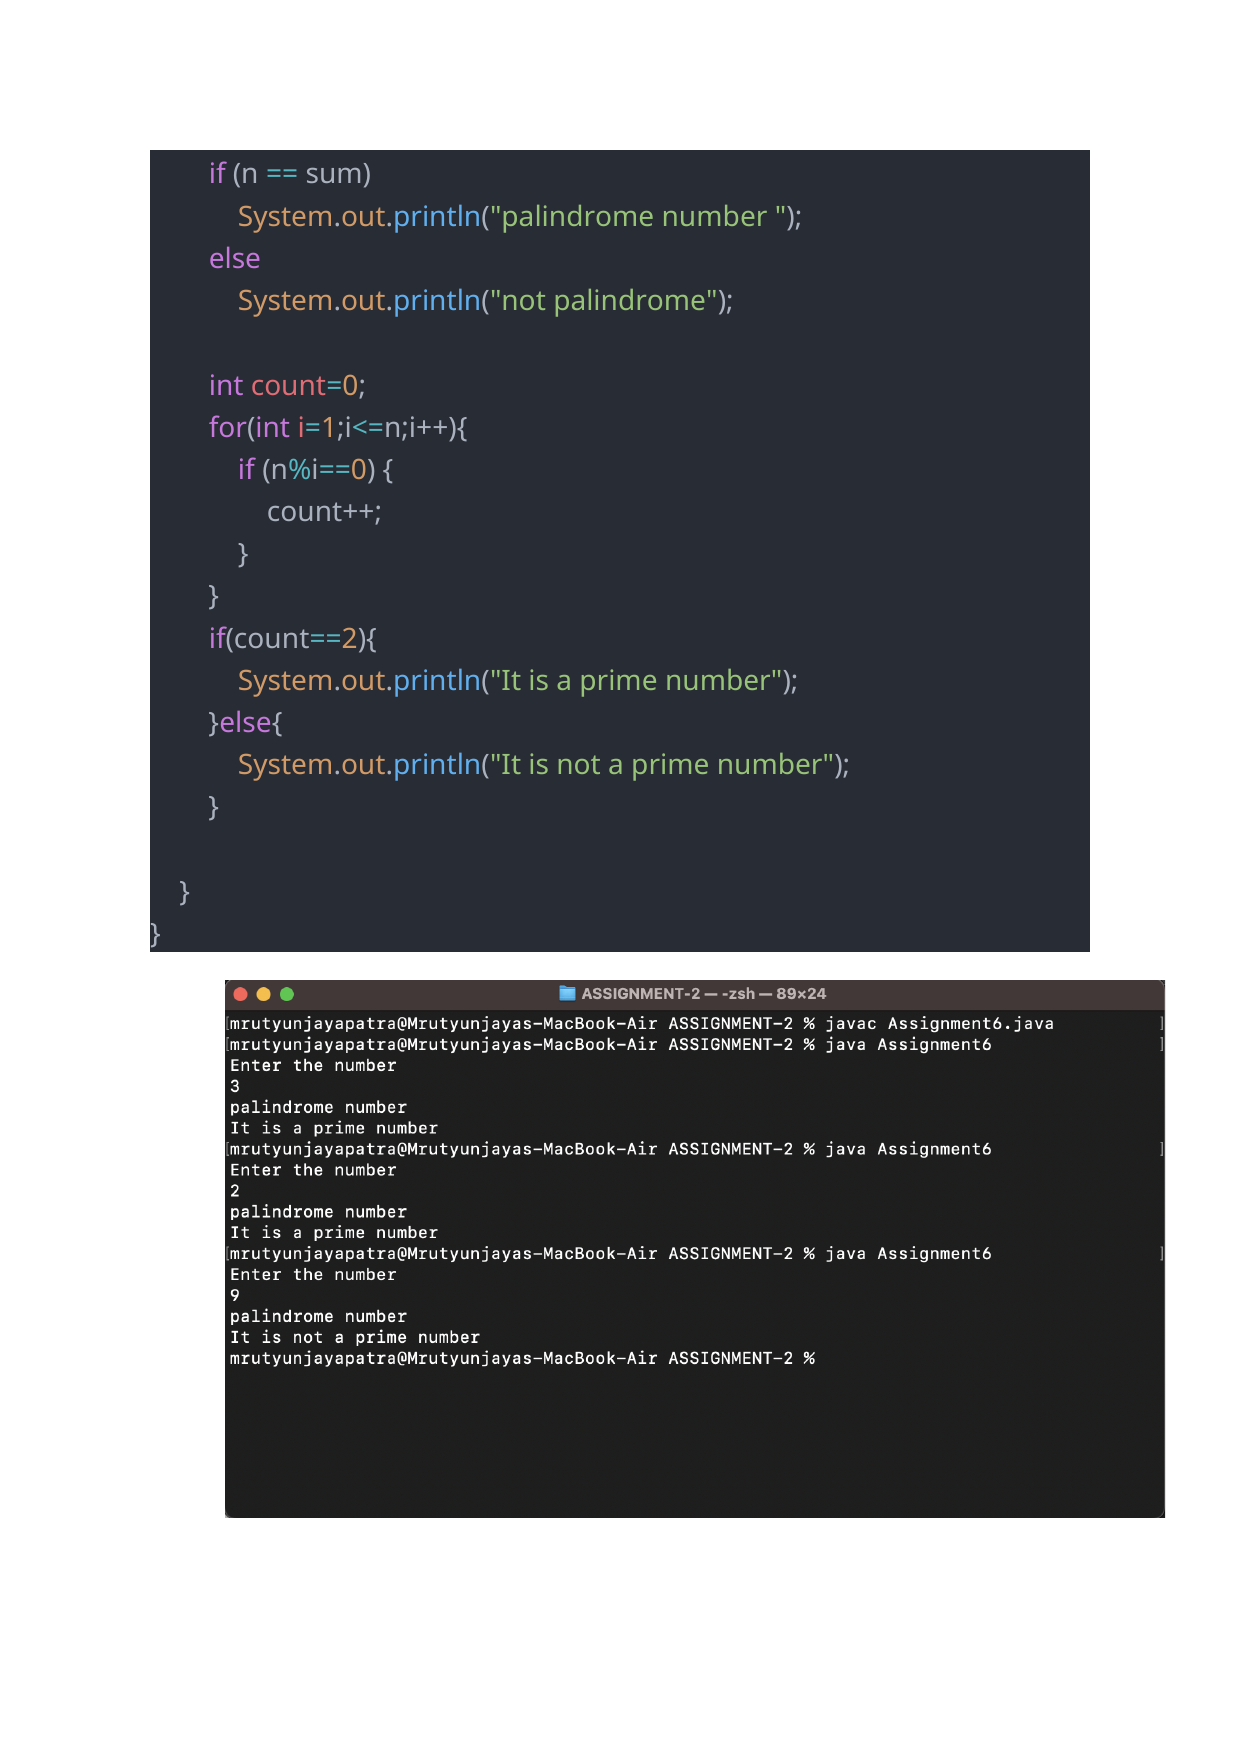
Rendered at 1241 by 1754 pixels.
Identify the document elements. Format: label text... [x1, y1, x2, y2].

text int count=0; [150, 361, 1090, 403]
text } [150, 867, 1090, 909]
text } [150, 572, 1090, 614]
text if (n%i==0) { [150, 445, 1090, 487]
text }else{ [150, 698, 1090, 741]
text } [150, 909, 1090, 952]
text System.out.println("It is not a prime number"); [150, 741, 1090, 783]
text if(count==2){ [150, 614, 1090, 656]
text else [150, 234, 1090, 277]
text } [150, 530, 1090, 572]
picture [225, 980, 1166, 1518]
text System.out.println("not palindrome"); [150, 277, 1090, 319]
text for(int i=1;i<=n;i++){ [150, 403, 1090, 445]
text if (n == sum) [150, 150, 1090, 192]
text count++; [150, 487, 1090, 530]
text System.out.println("It is a prime number"); [150, 656, 1090, 698]
text } [150, 783, 1090, 825]
text System.out.println("palindrome number "); [150, 192, 1090, 234]
